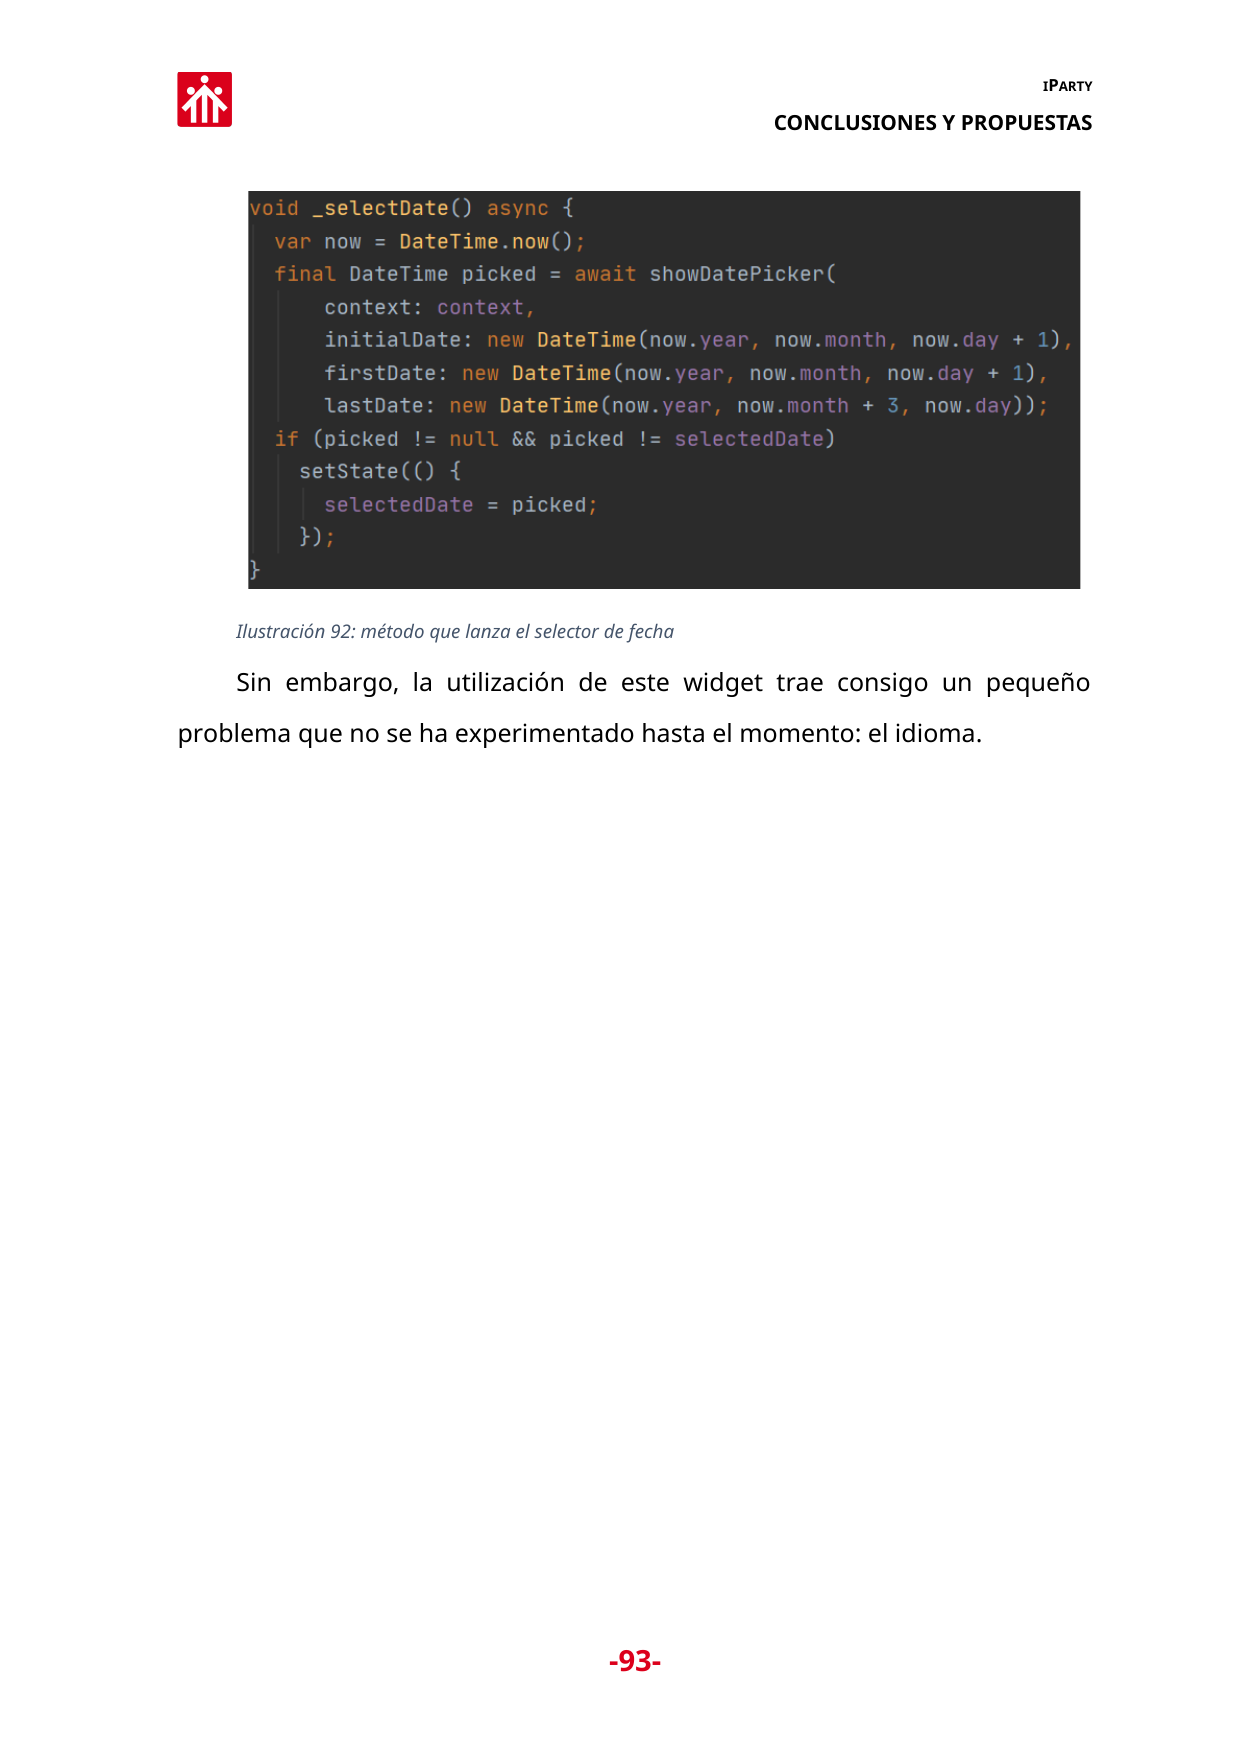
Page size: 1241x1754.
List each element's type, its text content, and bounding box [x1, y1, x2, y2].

text Ilustración 92: método que lanza el selector de fecha [177, 618, 1092, 644]
picture [177, 72, 232, 127]
picture [248, 191, 1081, 589]
text Sin embargo, la utilización de este widget trae consigo un pequeño problema que no se ha experimentado hasta el momento: el idioma. [177, 665, 1092, 750]
